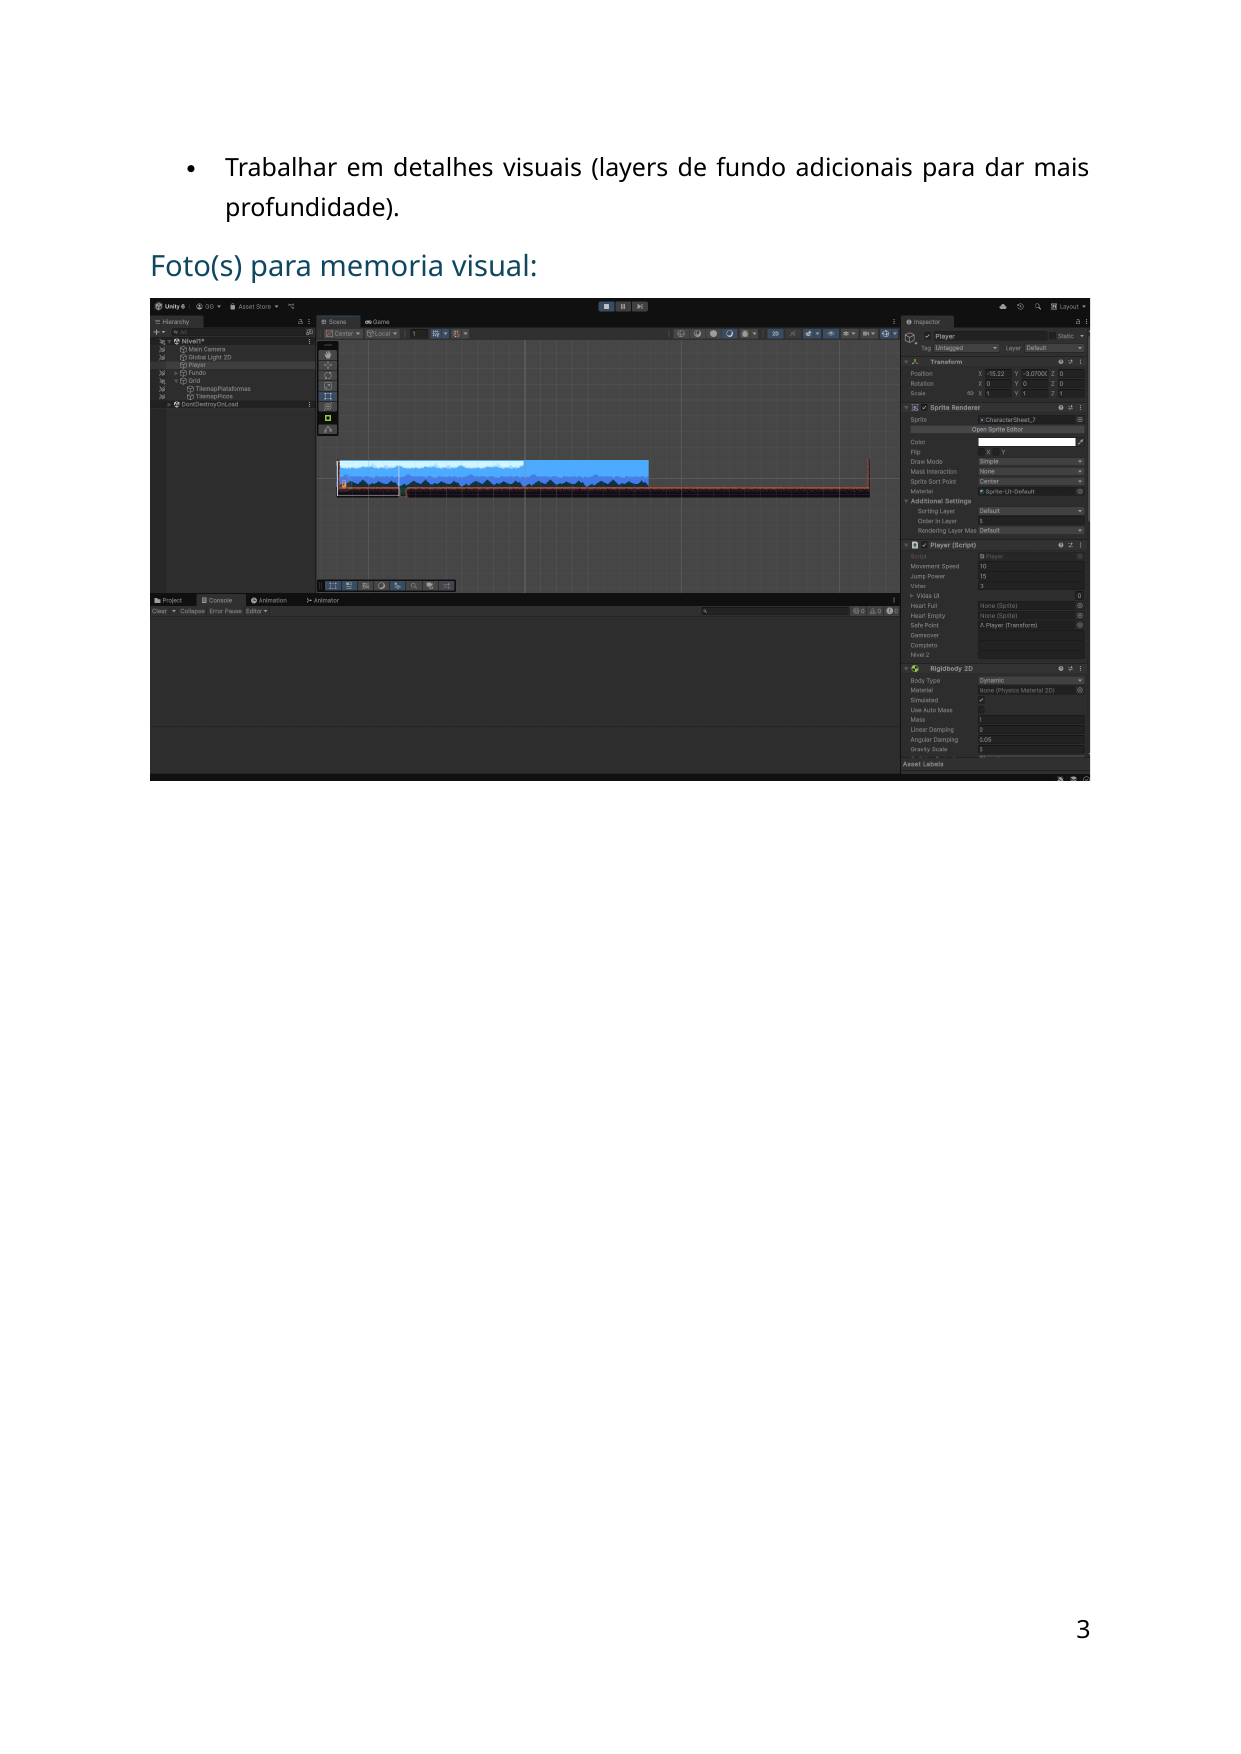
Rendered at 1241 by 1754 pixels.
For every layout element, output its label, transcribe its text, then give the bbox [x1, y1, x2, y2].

picture [150, 298, 1091, 781]
list Trabalhar em detalhes visuais (layers de fundo adicionais para dar mais profundidade). [187, 150, 1090, 223]
subtitle Foto(s) para memoria visual: [150, 245, 1090, 285]
